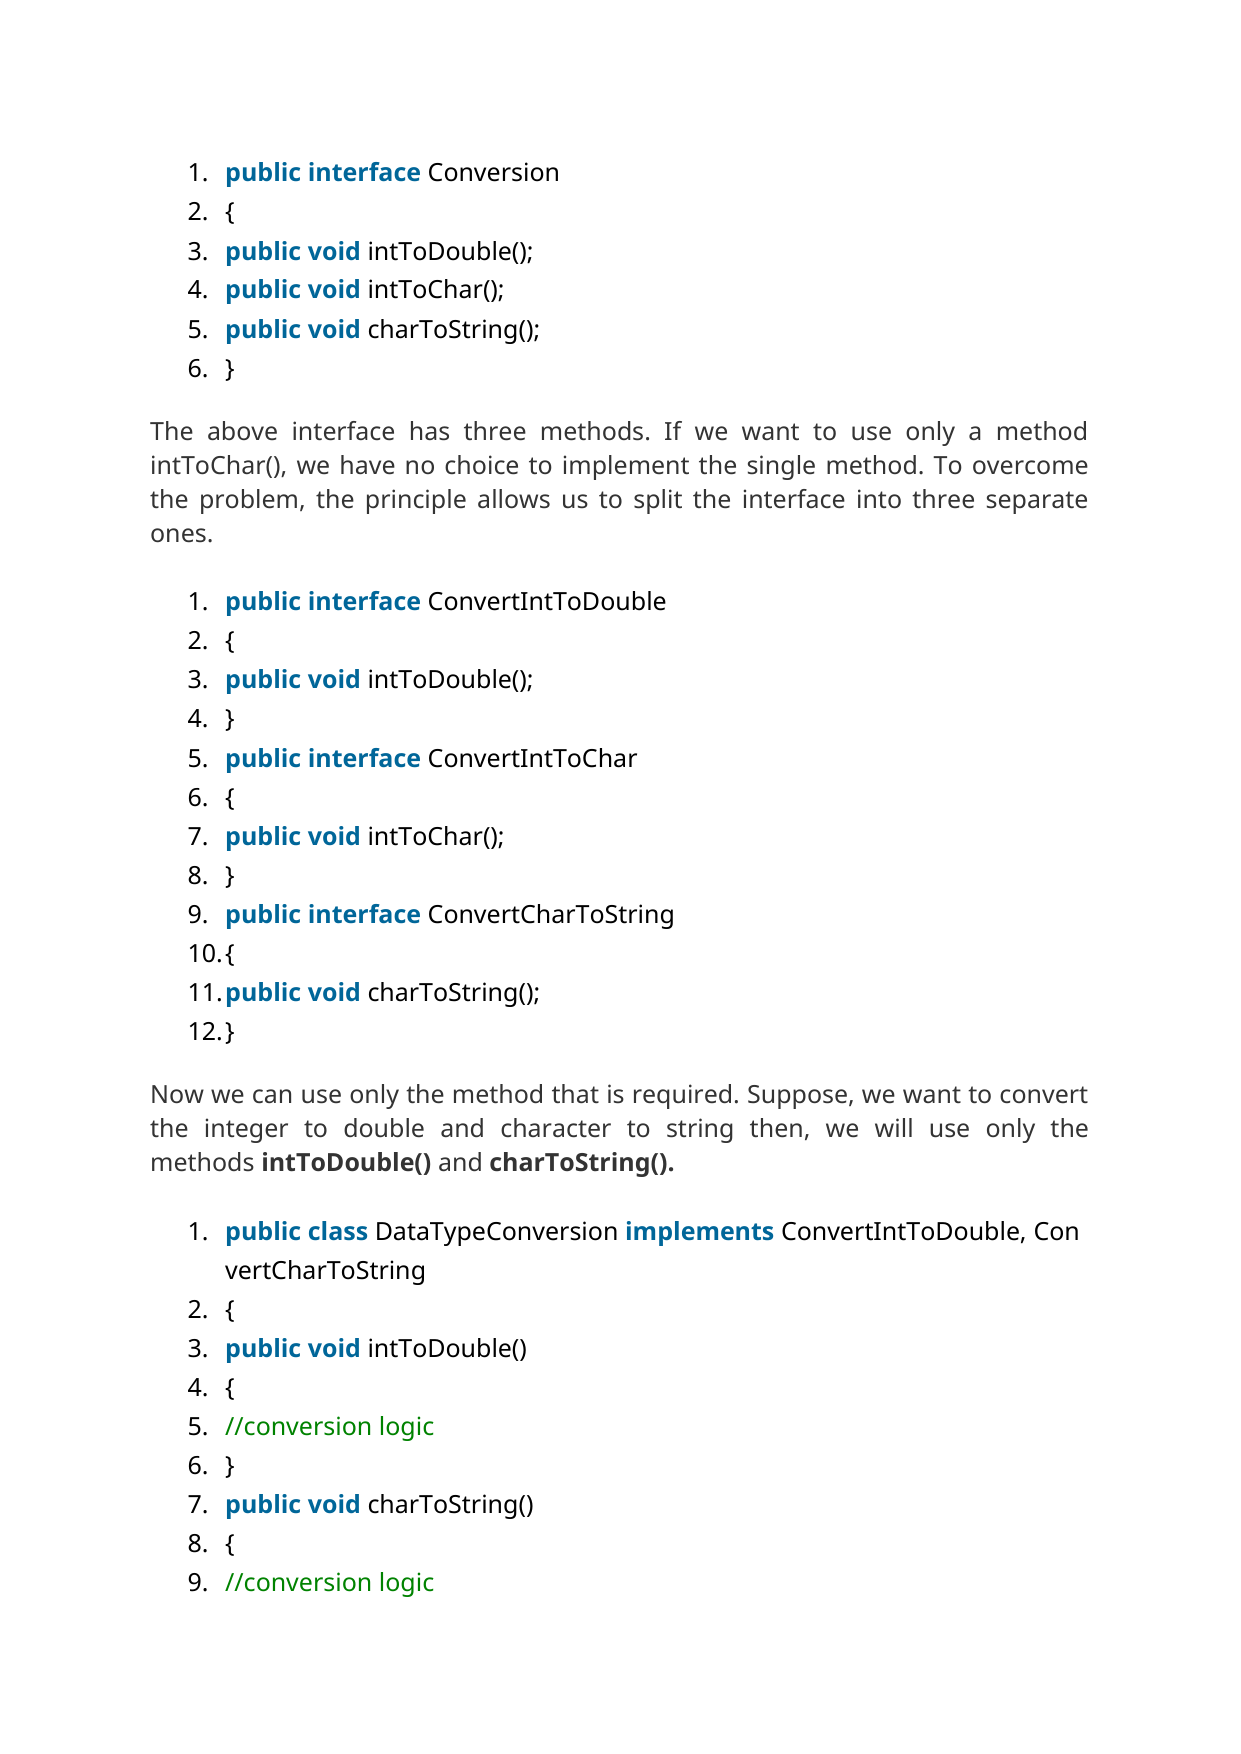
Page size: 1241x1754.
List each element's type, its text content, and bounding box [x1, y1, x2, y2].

list public void intToChar(); [187, 813, 1090, 852]
text The above interface has three methods. If we want to use only a method intToChar(), we have no choice to implement the single method. To overcome the problem, the principle allows us to split the interface into three separate ones. [150, 413, 1090, 550]
list { [187, 189, 1090, 228]
list //conversion logic [187, 1560, 1090, 1599]
list public interface ConvertCharToString [187, 891, 1090, 931]
list } [187, 852, 1090, 891]
list public interface Conversion [187, 150, 1090, 189]
list public void intToDouble() [187, 1325, 1090, 1364]
list { [187, 1286, 1090, 1325]
list } [187, 696, 1090, 735]
text Now we can use only the method that is required. Suppose, we want to convert the integer to double and character to string then, we will use only the methods intToDouble() and charToString(). [150, 1077, 1090, 1179]
list public void charToString(); [187, 969, 1090, 1009]
list public interface ConvertIntToChar [187, 735, 1090, 774]
list public void intToChar(); [187, 267, 1090, 306]
list { [187, 774, 1090, 813]
list public void charToString(); [187, 306, 1090, 345]
list } [187, 1443, 1090, 1482]
list { [187, 931, 1090, 969]
list public void intToDouble(); [187, 228, 1090, 267]
list { [187, 618, 1090, 657]
list { [187, 1521, 1090, 1560]
list } [187, 345, 1090, 384]
list //conversion logic [187, 1403, 1090, 1443]
list public class DataTypeConversion implements ConvertIntToDouble, ConvertCharToString [187, 1208, 1090, 1286]
list public void intToDouble(); [187, 657, 1090, 696]
list public void charToString() [187, 1482, 1090, 1521]
list public interface ConvertIntToDouble [187, 579, 1090, 618]
list } [187, 1009, 1090, 1048]
list { [187, 1364, 1090, 1403]
